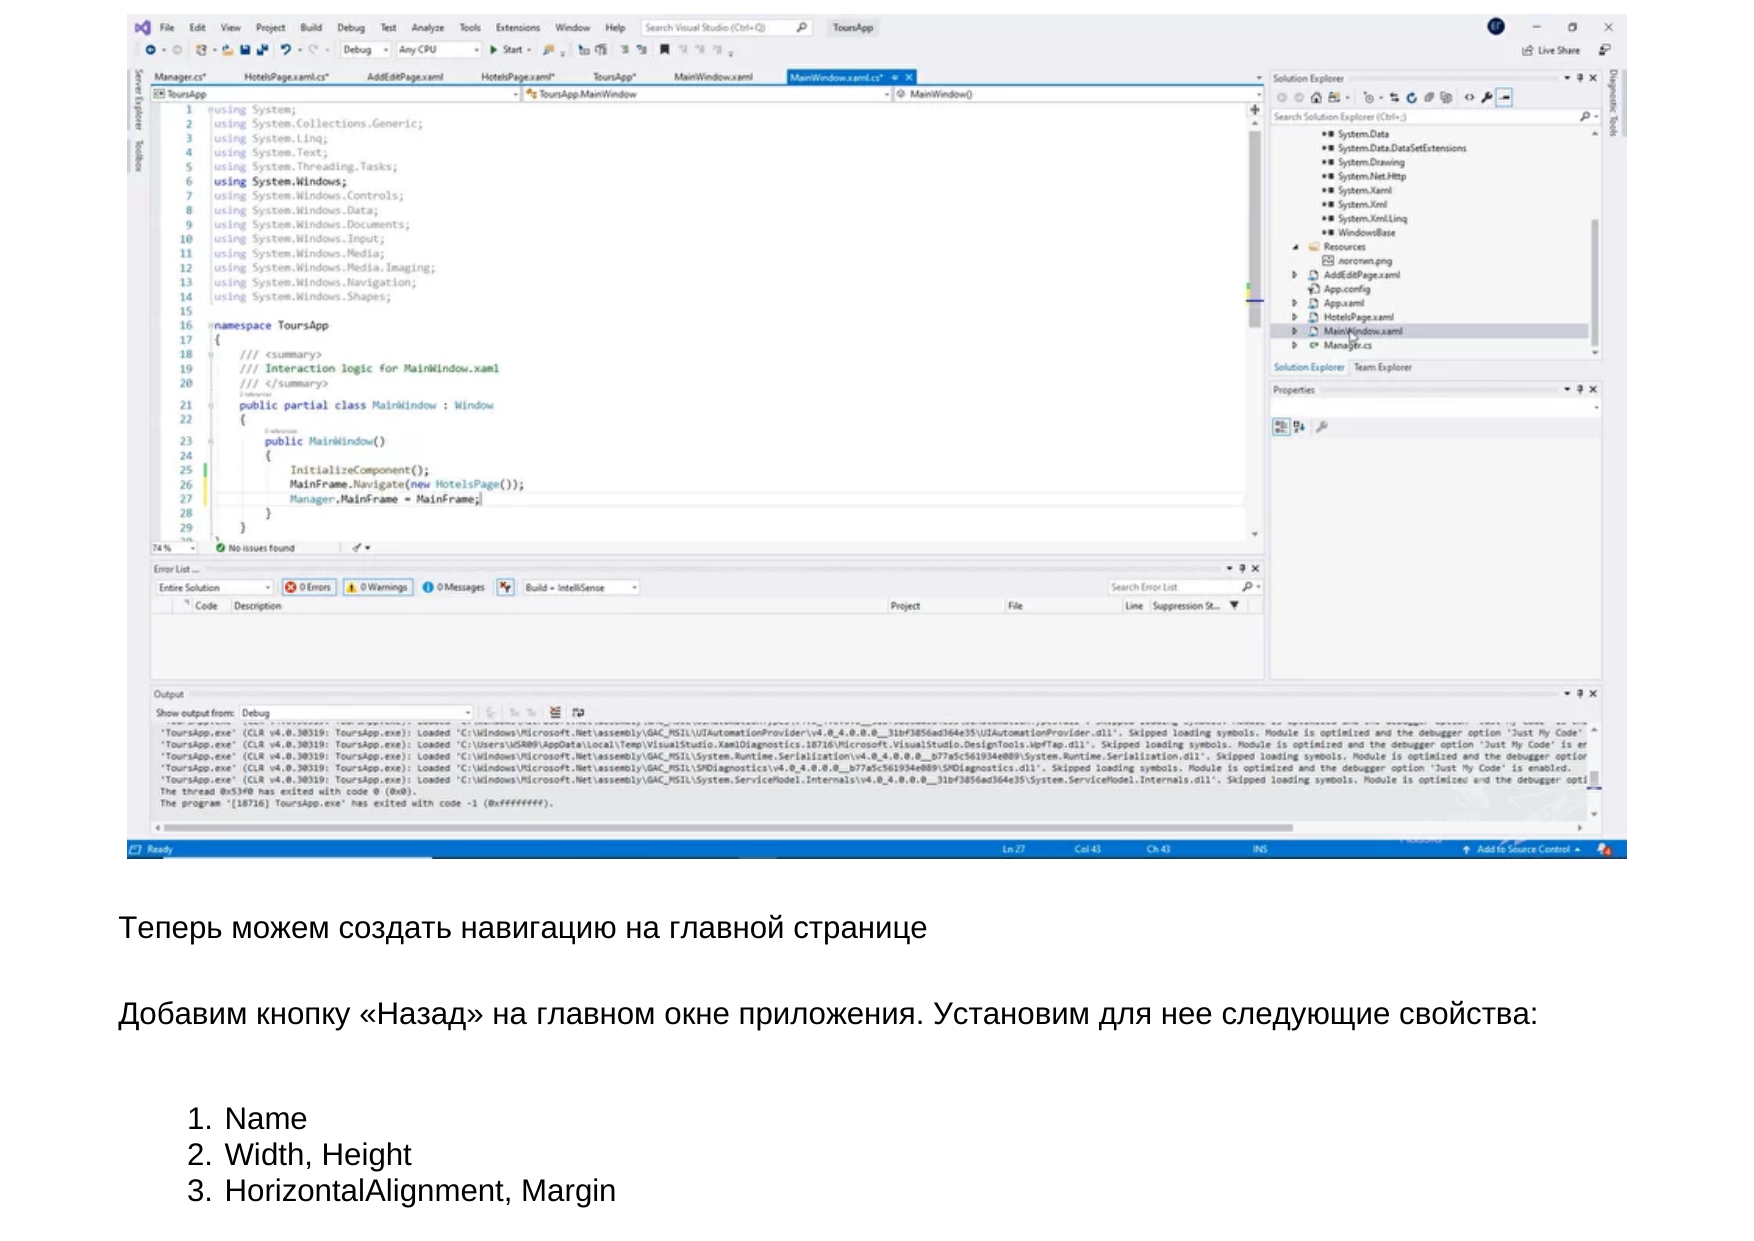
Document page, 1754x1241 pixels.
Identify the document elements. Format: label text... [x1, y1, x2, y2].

text Добавим кнопку «Назад» на главном окне приложения. Установим для нее следующие свойства: [118, 995, 1636, 1094]
list Name [187, 1100, 1636, 1136]
list HorizontalAlignment, Margin [187, 1172, 1636, 1207]
text Теперь можем создать навигацию на главной странице [118, 909, 1636, 944]
picture [127, 14, 1627, 859]
list Width, Height [187, 1136, 1636, 1172]
